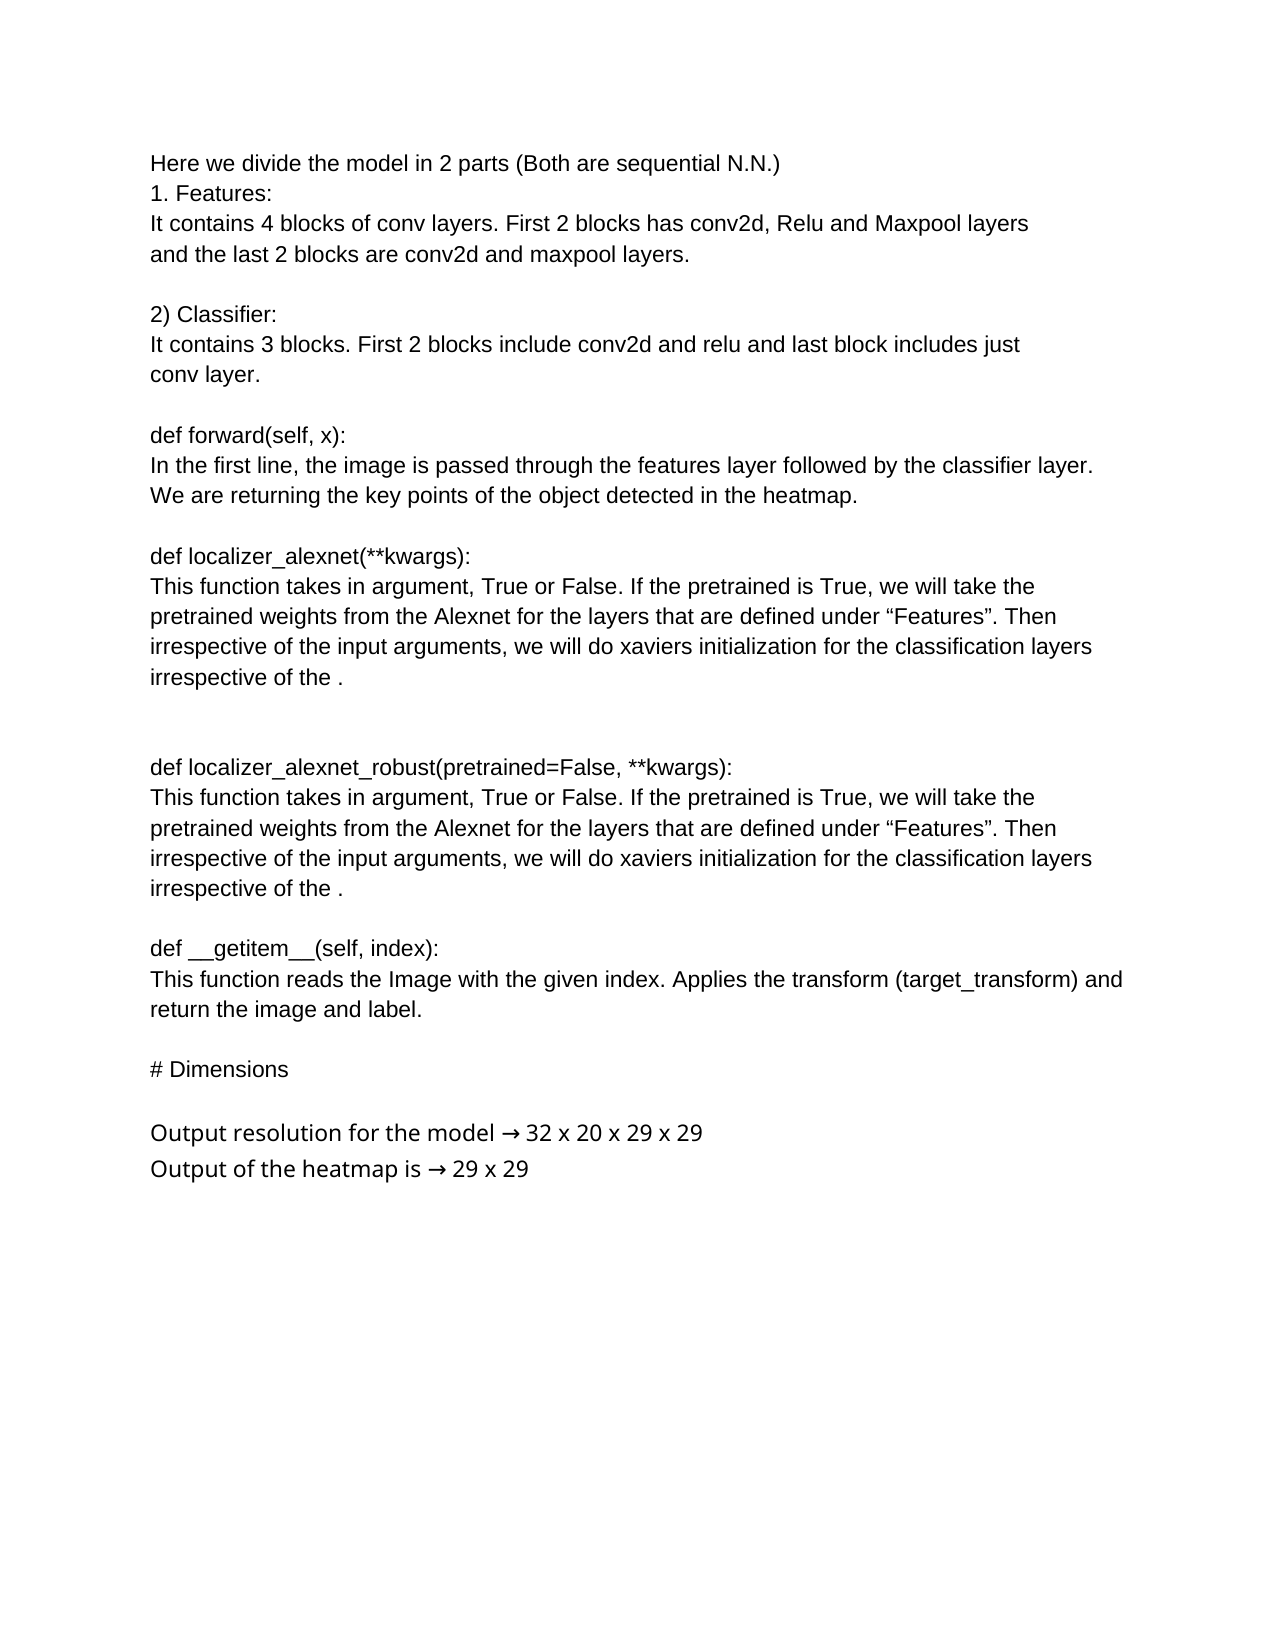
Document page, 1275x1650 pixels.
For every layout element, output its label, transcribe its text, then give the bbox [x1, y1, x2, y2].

text def localizer_alexnet_robust(pretrained=False, **kwargs): [150, 754, 1125, 781]
text It contains 4 blocks of conv layers. First 2 blocks has conv2d, Relu and Maxpool layers [150, 210, 1125, 237]
text It contains 3 blocks. First 2 blocks include conv2d and relu and last block includes just [150, 331, 1125, 358]
text and the last 2 blocks are conv2d and maxpool layers. [150, 241, 1125, 267]
text def forward(self, x): [150, 422, 1125, 448]
text Output of the heatmap is → 29 x 29 [150, 1153, 1125, 1184]
text This function takes in argument, True or False. If the pretrained is True, we will take the pretrained weights from the Alexnet for the layers that are defined under “Features”. Then irrespective of the input arguments, we will do xaviers initialization for the classification layers irrespective of the . [150, 784, 1125, 901]
text Here we divide the model in 2 parts (Both are sequential N.N.) [150, 150, 1125, 176]
text In the first line, the image is passed through the features layer followed by the classifier layer. We are returning the key points of the object detected in the heatmap. [150, 452, 1125, 509]
text # Dimensions [150, 1056, 1125, 1083]
text 2) Classifier: [150, 301, 1125, 327]
text def __getitem__(self, index): [150, 935, 1125, 962]
text Output resolution for the model → 32 x 20 x 29 x 29 [150, 1117, 1125, 1148]
text This function reads the Image with the given index. Applies the transform (target_transform) and return the image and label. [150, 966, 1125, 1022]
text conv layer. [150, 361, 1125, 388]
text This function takes in argument, True or False. If the pretrained is True, we will take the pretrained weights from the Alexnet for the layers that are defined under “Features”. Then irrespective of the input arguments, we will do xaviers initialization for the classification layers irrespective of the . [150, 573, 1125, 690]
text def localizer_alexnet(**kwargs): [150, 543, 1125, 569]
text 1. Features: [150, 180, 1125, 207]
